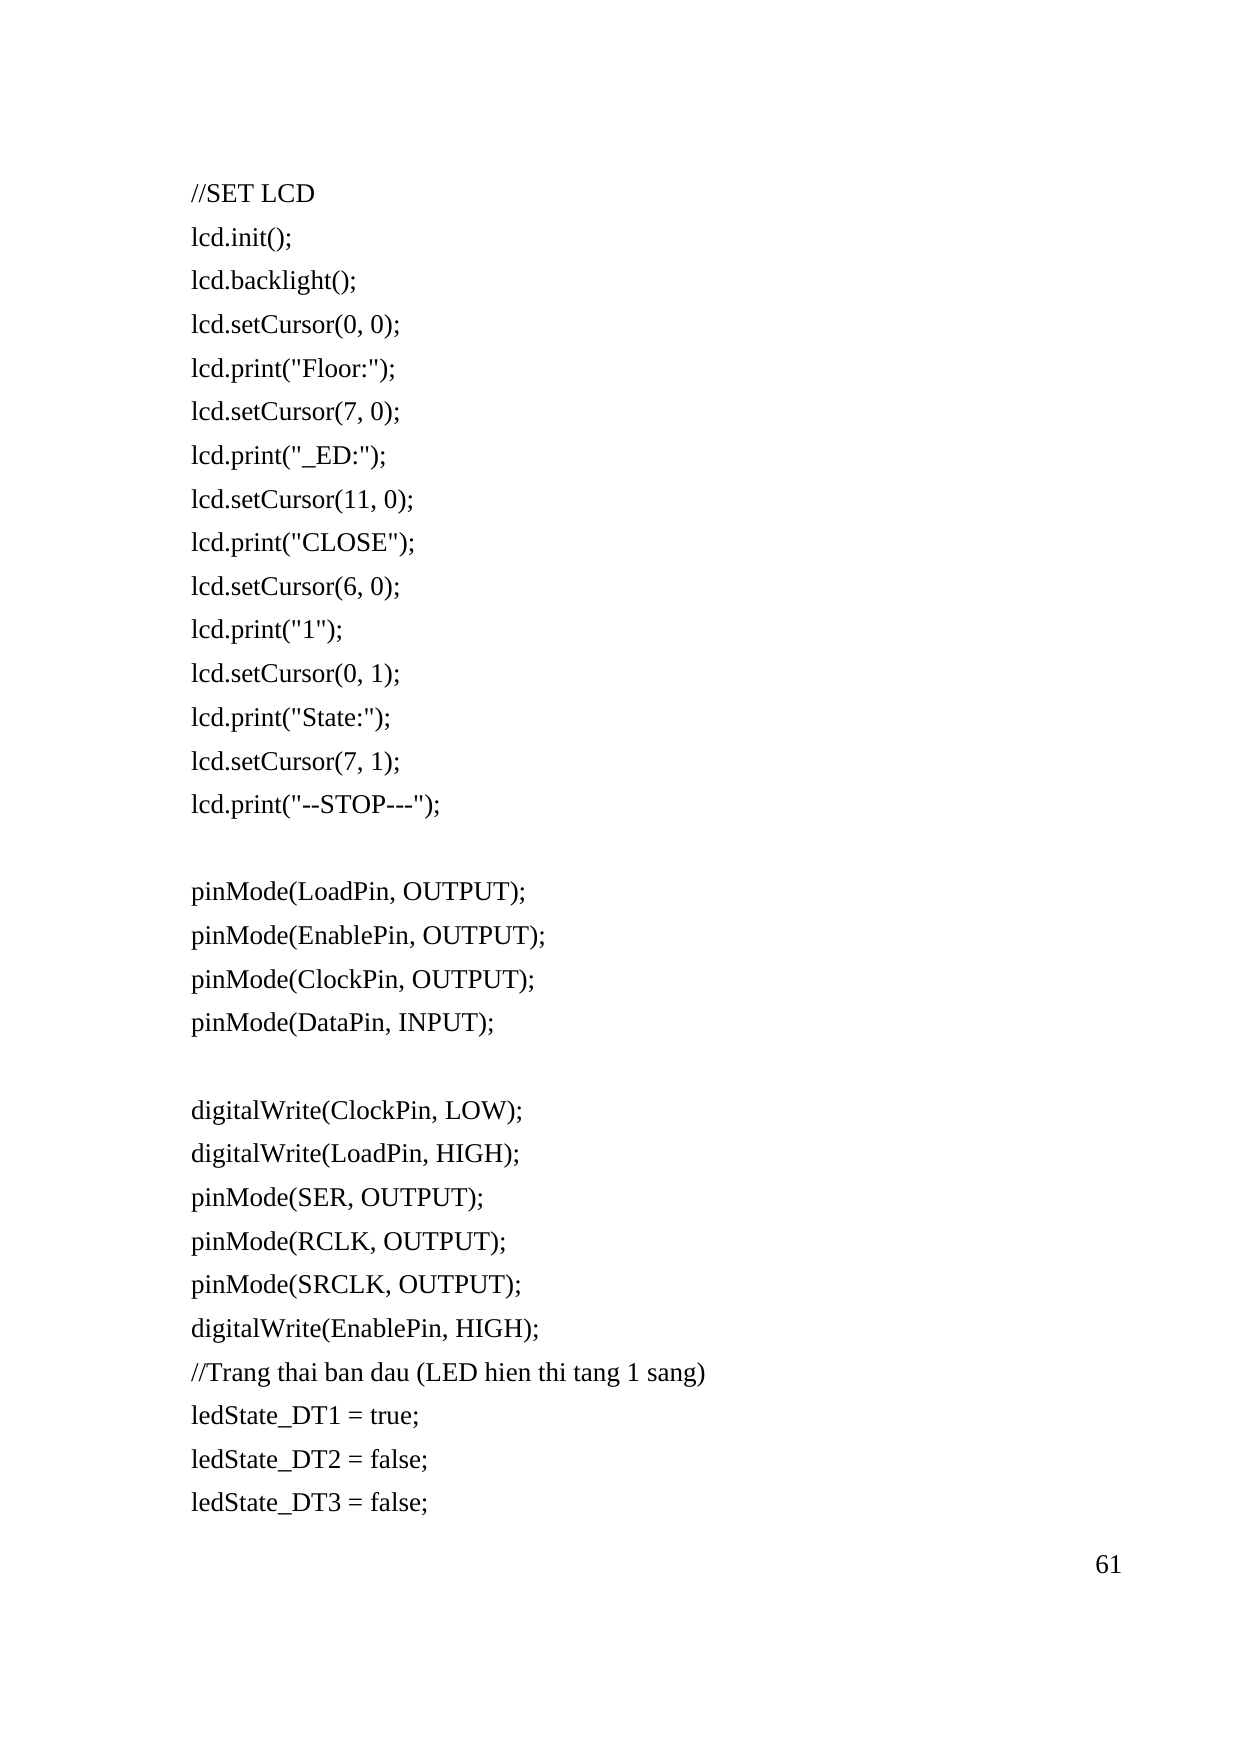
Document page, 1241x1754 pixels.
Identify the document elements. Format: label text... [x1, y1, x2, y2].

text pinMode(LoadPin, OUTPUT); [177, 876, 1122, 907]
text lcd.setCursor(0, 1); [177, 657, 1122, 688]
text lcd.setCursor(7, 1); [177, 744, 1122, 776]
text lcd.print("--STOP---"); [177, 788, 1122, 819]
text lcd.setCursor(6, 0); [177, 570, 1122, 601]
text pinMode(SRCLK, OUTPUT); [177, 1268, 1122, 1299]
text pinMode(EnablePin, OUTPUT); [177, 919, 1122, 950]
text pinMode(ClockPin, OUTPUT); [177, 963, 1122, 994]
text lcd.print("_ED:"); [177, 439, 1122, 470]
text lcd.print("CLOSE"); [177, 526, 1122, 557]
text lcd.print("Floor:"); [177, 352, 1122, 383]
text //Trang thai ban dau (LED hien thi tang 1 sang) [177, 1356, 1122, 1387]
text lcd.init(); [177, 221, 1122, 252]
text lcd.setCursor(7, 0); [177, 395, 1122, 427]
text //SET LCD [177, 177, 1122, 208]
text ledState_DT2 = false; [177, 1443, 1122, 1474]
text lcd.print("State:"); [177, 701, 1122, 732]
text lcd.backlight(); [177, 264, 1122, 296]
text ledState_DT1 = true; [177, 1399, 1122, 1430]
text lcd.setCursor(0, 0); [177, 308, 1122, 339]
text pinMode(SER, OUTPUT); [177, 1181, 1122, 1212]
text pinMode(RCLK, OUTPUT); [177, 1225, 1122, 1256]
text lcd.print("1"); [177, 614, 1122, 645]
text lcd.setCursor(11, 0); [177, 483, 1122, 514]
text ledState_DT3 = false; [177, 1487, 1122, 1518]
text digitalWrite(EnablePin, HIGH); [177, 1312, 1122, 1343]
text digitalWrite(ClockPin, LOW); [177, 1094, 1122, 1125]
text digitalWrite(LoadPin, HIGH); [177, 1137, 1122, 1168]
text pinMode(DataPin, INPUT); [177, 1006, 1122, 1038]
